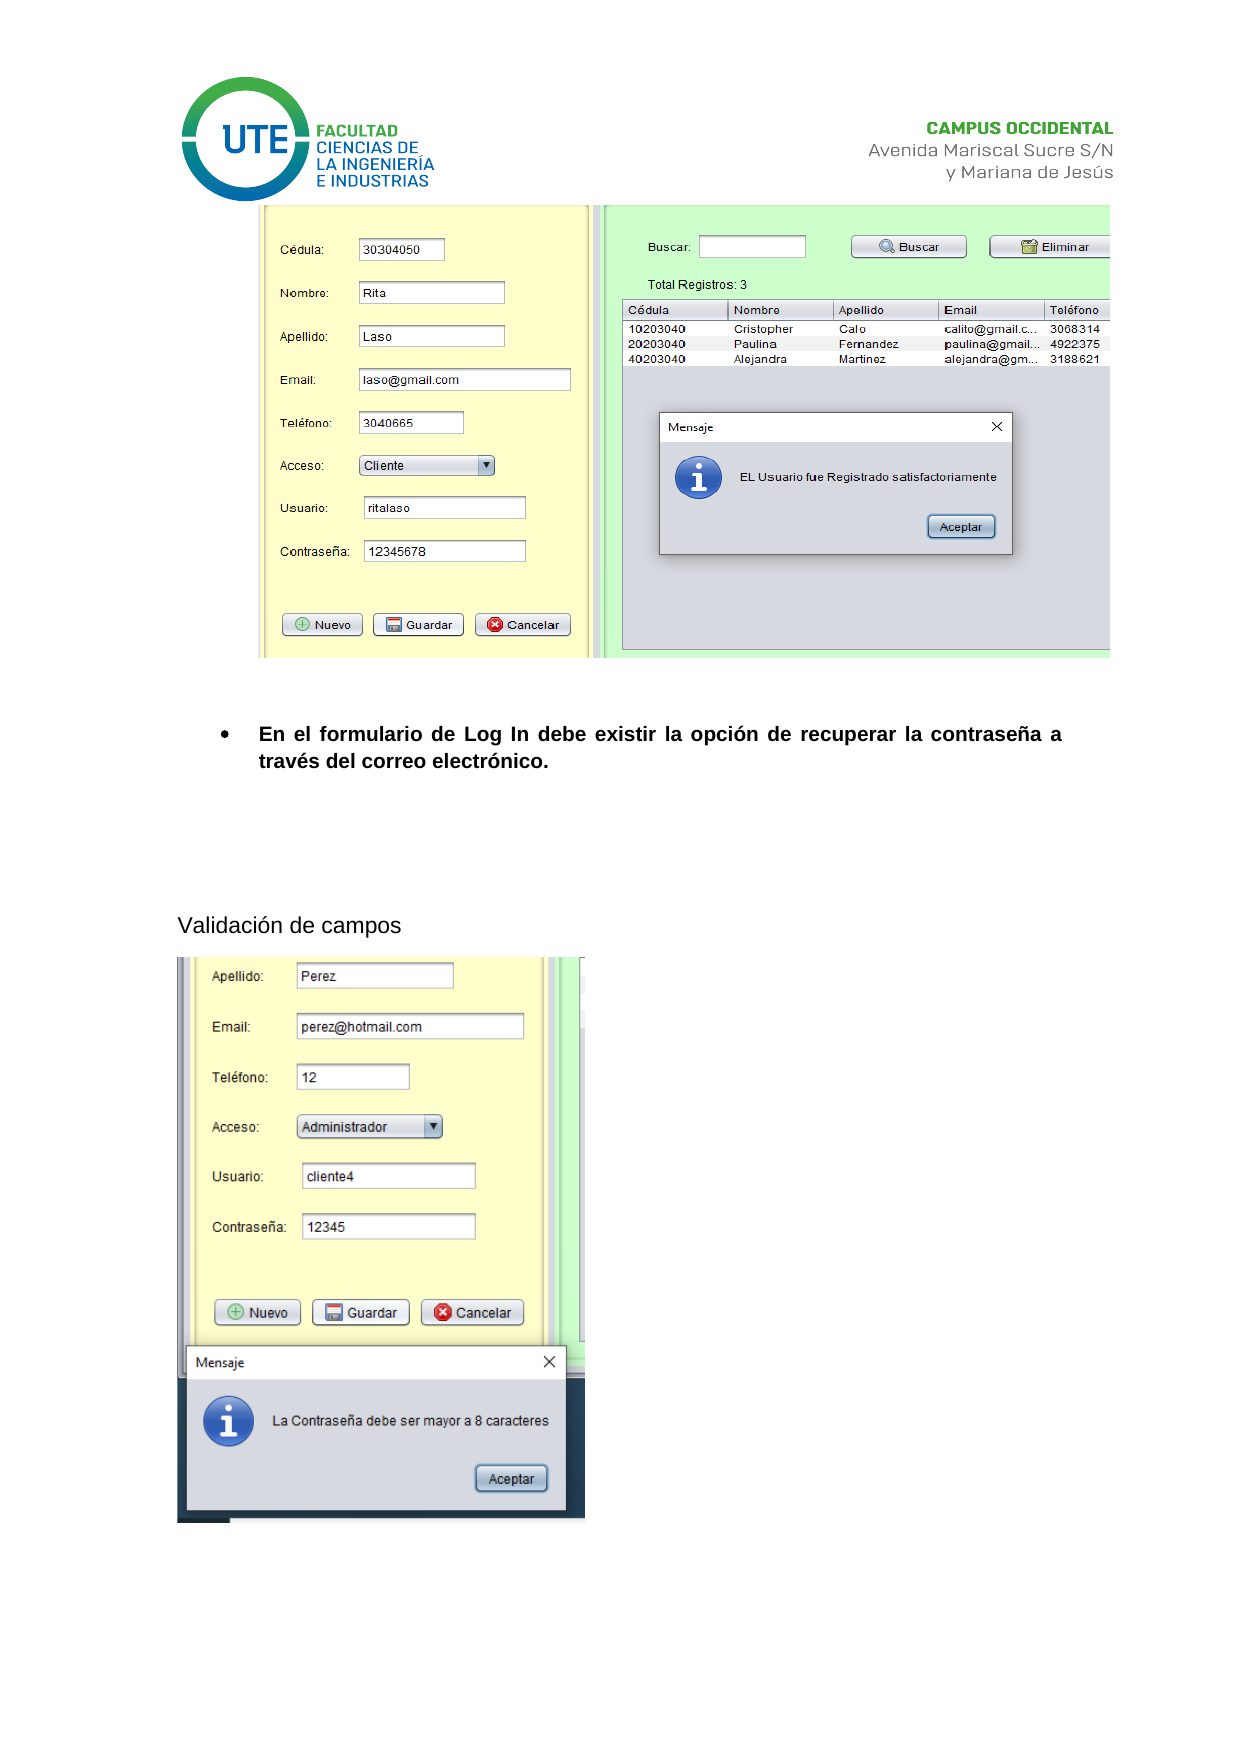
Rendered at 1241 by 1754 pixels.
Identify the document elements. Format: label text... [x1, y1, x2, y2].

list En el formulario de Log In debe existir la opción de recuperar la contraseña a través del correo electrónico. [221, 722, 1063, 773]
text Validación de campos [177, 912, 1063, 938]
picture [846, 103, 1135, 200]
picture [177, 957, 585, 1523]
picture [177, 73, 1111, 658]
